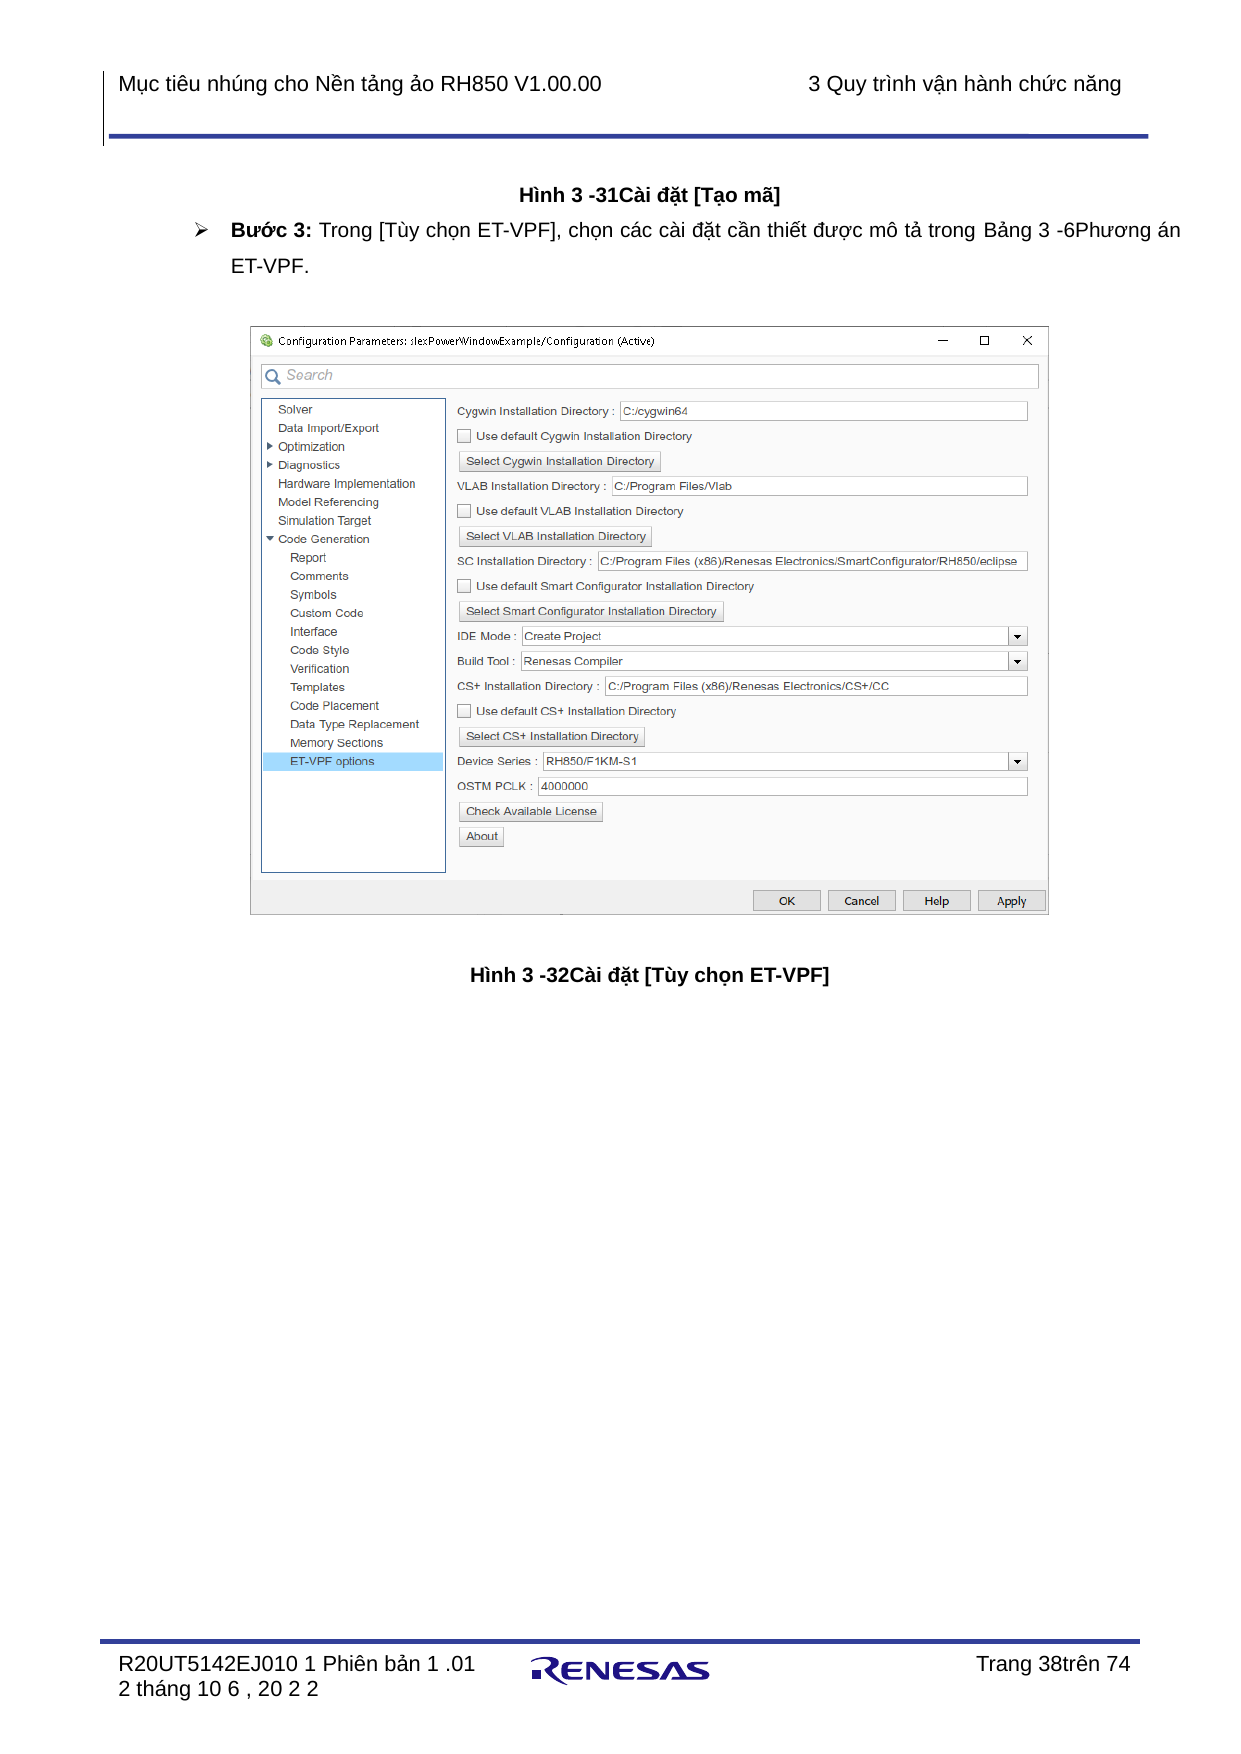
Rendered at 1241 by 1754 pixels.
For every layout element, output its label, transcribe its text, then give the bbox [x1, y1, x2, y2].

picture [250, 326, 1049, 915]
